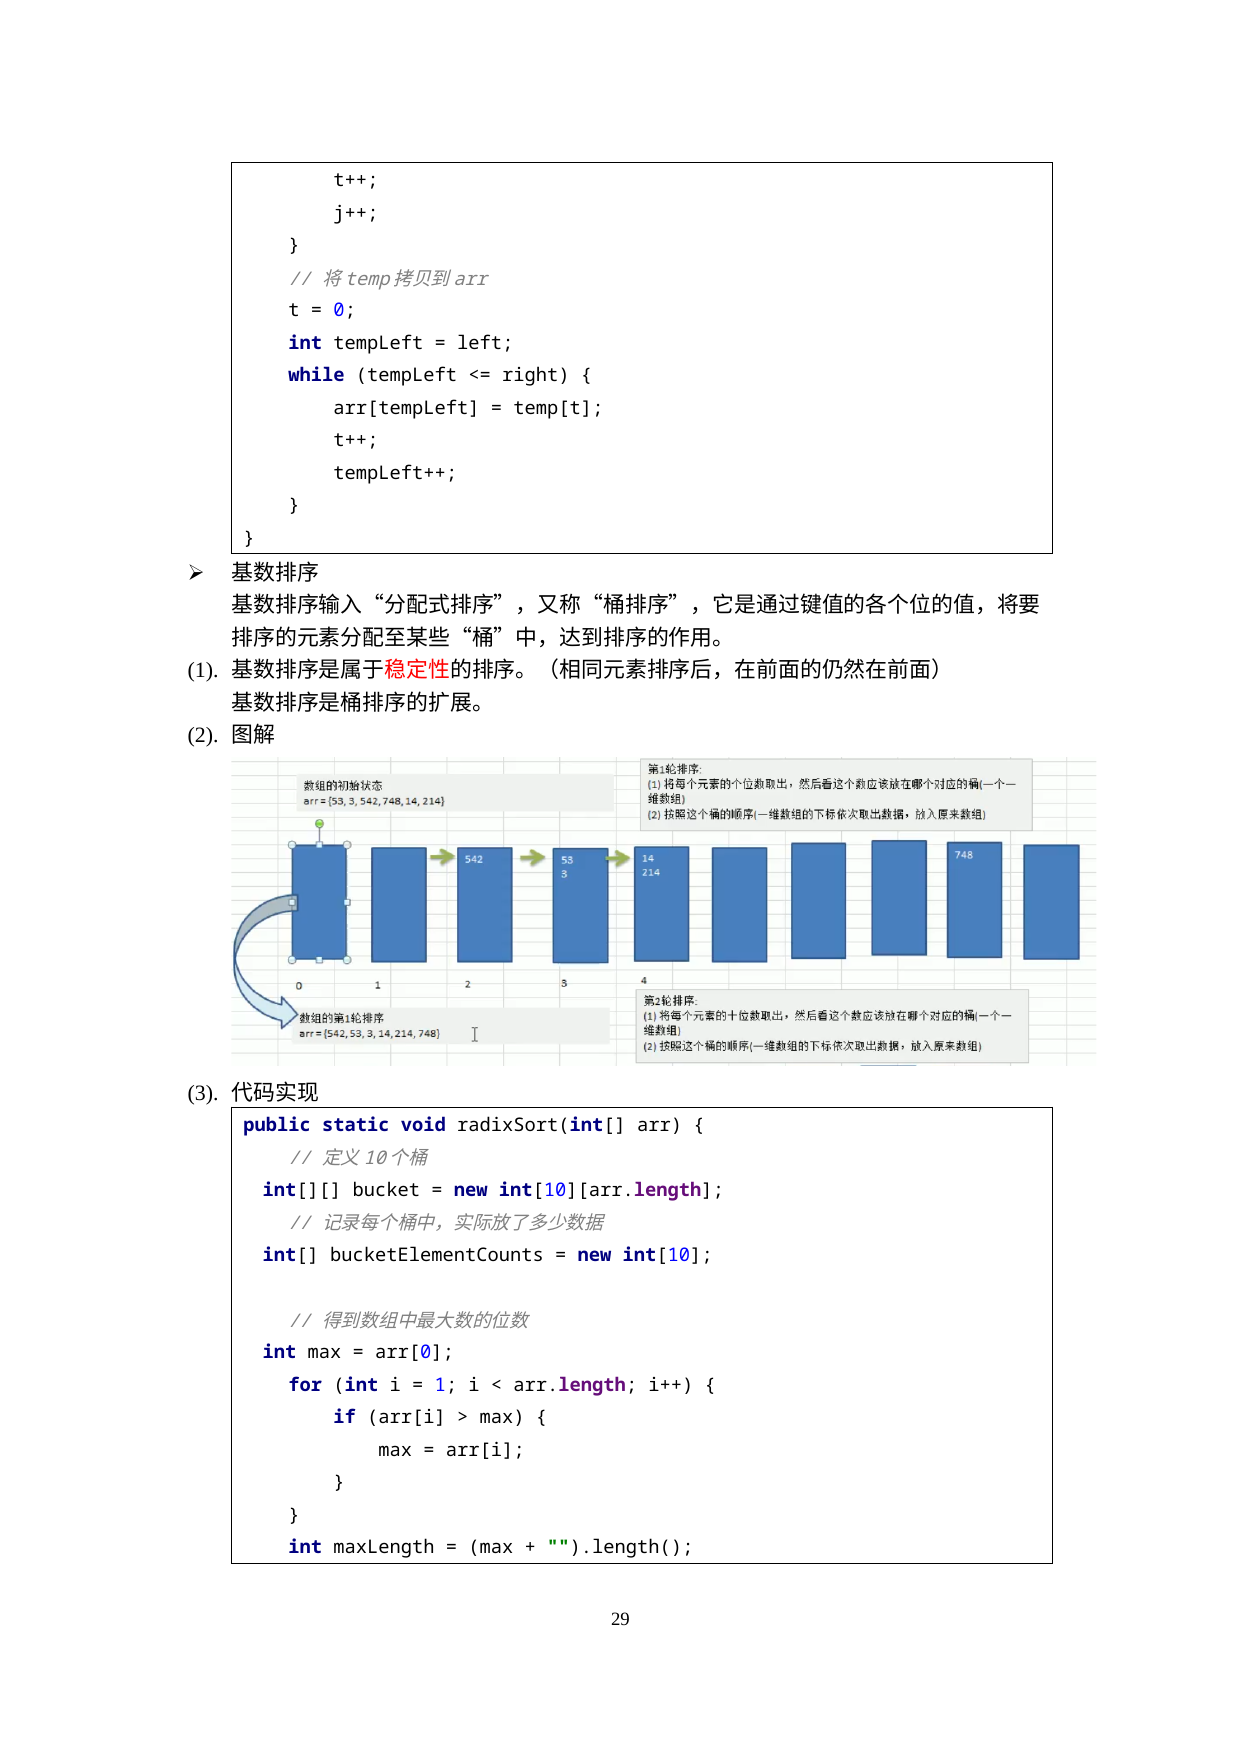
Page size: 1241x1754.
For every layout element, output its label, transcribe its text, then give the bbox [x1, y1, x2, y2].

list 基数排序输入“分配式排序”，又称“桶排序”，它是通过键值的各个位的值，将要排序的元素分配至某些“桶”中，达到排序的作用。 [231, 587, 1053, 652]
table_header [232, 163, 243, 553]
list 代码实现 [187, 1074, 1053, 1107]
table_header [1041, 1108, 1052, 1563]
list 基数排序 [187, 554, 1053, 587]
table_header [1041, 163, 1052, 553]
list 图解 [187, 717, 1053, 749]
list 基数排序是属于稳定性的排序。（相同元素排序后，在前面的仍然在前面） [187, 652, 1053, 684]
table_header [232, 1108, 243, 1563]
list 基数排序是桶排序的扩展。 [231, 684, 1053, 717]
picture [231, 757, 1097, 1066]
